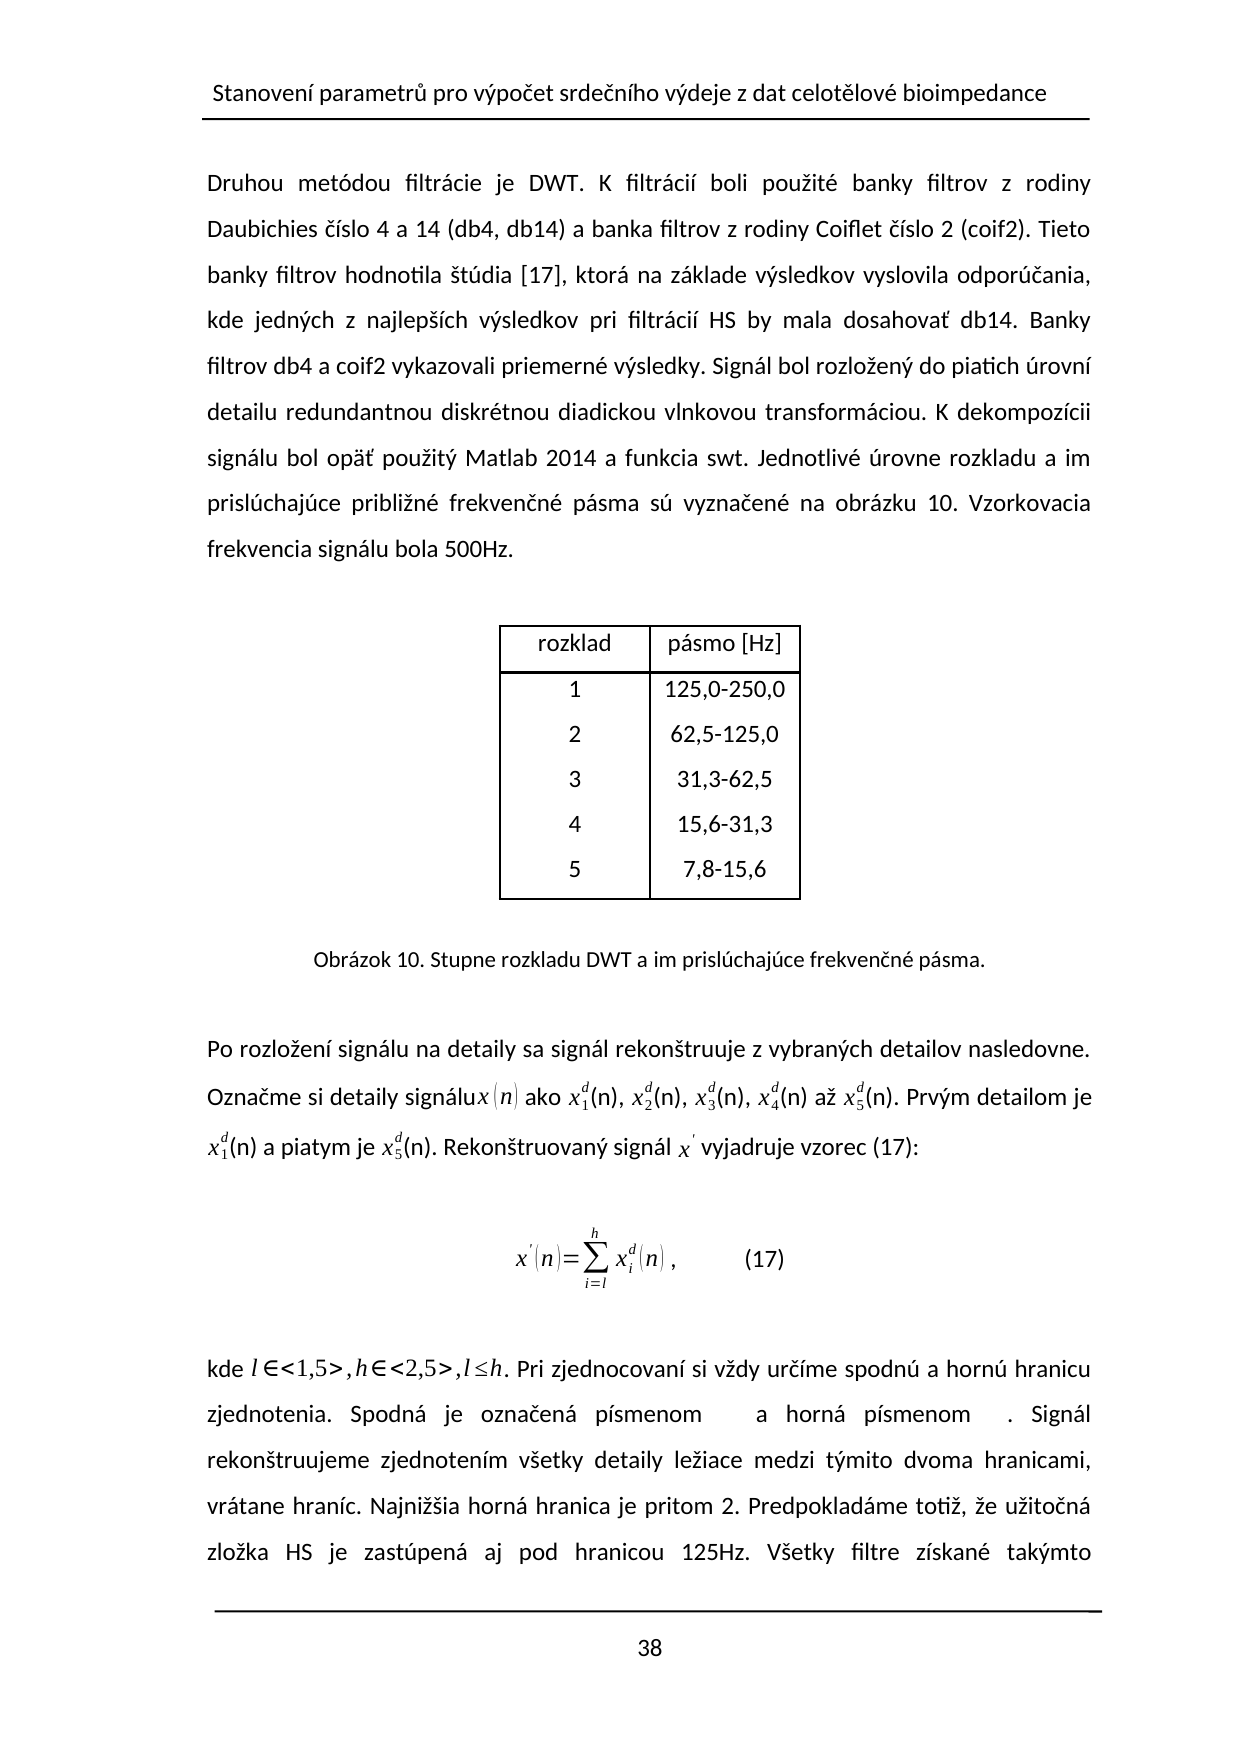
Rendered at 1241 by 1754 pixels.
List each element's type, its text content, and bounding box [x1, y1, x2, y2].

table_cell 2 [501, 718, 649, 763]
table_cell 4 [501, 808, 649, 853]
table_cell 3 [501, 763, 649, 808]
table_cell 125,0-250,0 [651, 674, 799, 718]
table_header pásmo [Hz] [651, 627, 799, 671]
table_header rozklad [501, 627, 649, 671]
text Obrázok 10. Stupne rozkladu DWT a im prislúchajúce frekvenčné pásma. [207, 945, 1092, 973]
text Druhou metódou filtrácie je DWT. K filtrácií boli použité banky filtrov z rodiny Daubichies číslo 4 a 14 (db4, db14) a banka filtrov z rodiny Coiflet číslo 2 (coif2). Tieto banky filtrov hodnotila štúdia [17], ktorá na základe výsledkov vyslovila odporúčania, kde jedných z najlepších výsledkov pri filtrácií HS by mala dosahovať db14. Banky filtrov db4 a coif2 vykazovali priemerné výsledky. Signál bol rozložený do piatich úrovní detailu redundantnou diskrétnou diadickou vlnkovou transformáciou. K dekompozícii signálu bol opäť použitý Matlab 2014 a funkcia swt. Jednotlivé úrovne rozkladu a im prislúchajúce približné frekvenčné pásma sú vyznačené na obrázku 10. Vzorkovacia frekvencia signálu bola 500Hz. [207, 167, 1092, 564]
table_cell 7,8-15,6 [651, 853, 799, 897]
table_cell 5 [501, 853, 649, 897]
table_cell 62,5-125,0 [651, 718, 799, 763]
table_cell 15,6-31,3 [651, 808, 799, 853]
text , (17) [207, 1225, 1092, 1292]
text Po rozložení signálu na detaily sa signál rekonštruuje z vybraných detailov nasledovne. Označme si detaily signálu ako (n), (n), (n), (n) až (n). Prvým detailom je (n) a piatym je (n). Rekonštruovaný signál vyjadruje vzorec (17): [207, 1033, 1092, 1164]
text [207, 1353, 1092, 1566]
table_cell 31,3-62,5 [651, 763, 799, 808]
table_cell 1 [501, 674, 649, 718]
